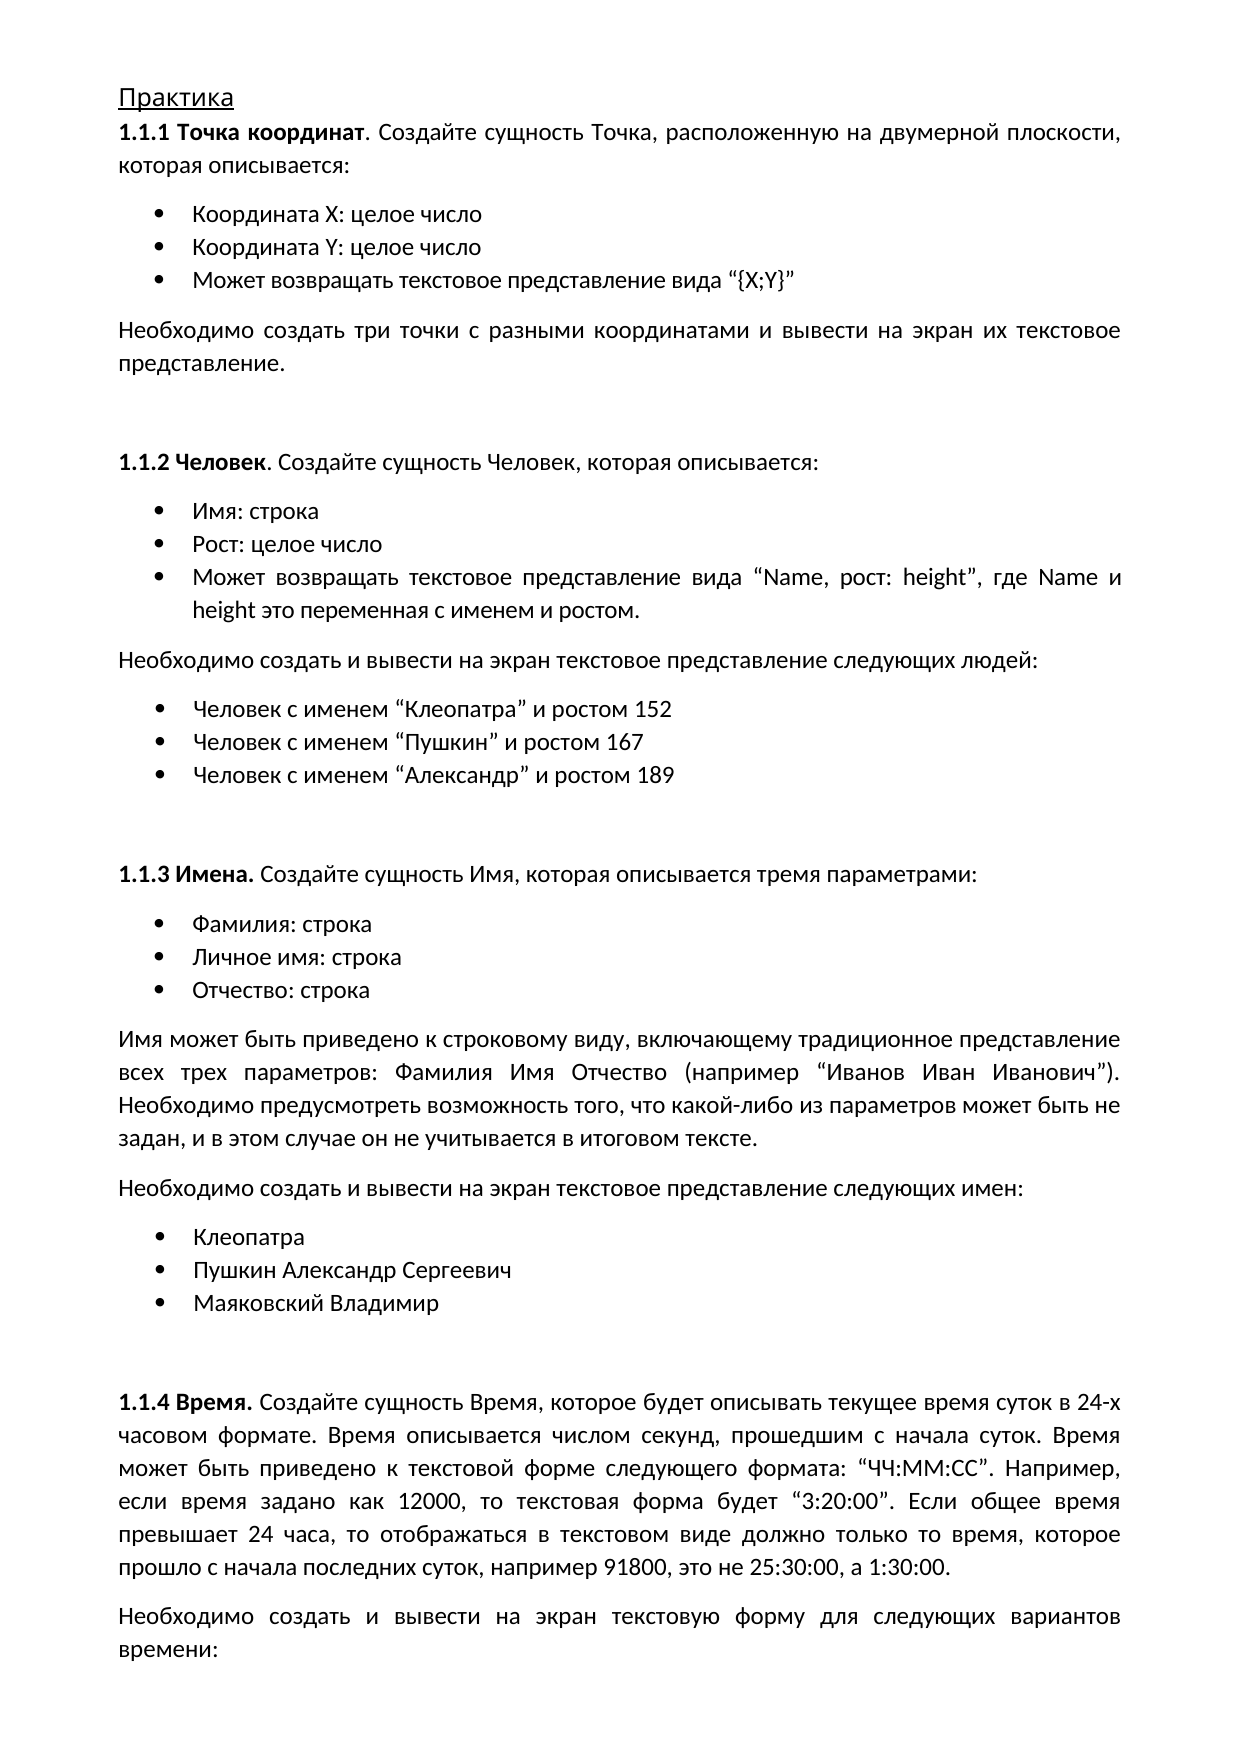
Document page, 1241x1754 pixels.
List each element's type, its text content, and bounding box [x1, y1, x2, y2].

list Пушкин Александр Сергеевич [156, 1254, 1122, 1285]
text 1.1.3 Имена. Создайте сущность Имя, которая описывается тремя параметрами: [118, 858, 1122, 889]
text 1.1.2 Человек. Создайте сущность Человек, которая описывается: [118, 446, 1122, 476]
text 1.1.4 Время. Создайте сущность Время, которое будет описывать текущее время суток в 24-х часовом формате. Время описывается числом секунд, прошедшим с начала суток. Время может быть приведено к текстовой форме следующего формата: “ЧЧ:ММ:СС”. Например, если время задано как 12000, то текстовая форма будет “3:20:00”. Если общее время превышает 24 часа, то отображаться в текстовом виде должно только то время, которое прошло с начала последних суток, например 91800, это не 25:30:00, а 1:30:00. [118, 1386, 1122, 1581]
list Отчество: строка [154, 974, 1122, 1004]
text Необходимо создать и вывести на экран текстовое представление следующих имен: [118, 1172, 1122, 1202]
list Координата Y: целое число [154, 231, 1122, 262]
list Человек с именем “Клеопатра” и ростом 152 [156, 693, 1122, 724]
list Координата Х: целое число [154, 198, 1122, 229]
text Необходимо создать и вывести на экран текстовую форму для следующих вариантов времени: [118, 1601, 1122, 1664]
list Человек с именем “Пушкин” и ростом 167 [156, 726, 1122, 757]
text Необходимо создать и вывести на экран текстовое представление следующих людей: [118, 644, 1122, 674]
list Клеопатра [156, 1221, 1122, 1252]
text Имя может быть приведено к строковому виду, включающему традиционное представление всех трех параметров: Фамилия Имя Отчество (например “Иванов Иван Иванович”). Необходимо предусмотреть возможность того, что какой-либо из параметров может быть не задан, и в этом случае он не учитывается в итоговом тексте. [118, 1023, 1122, 1153]
list Фамилия: строка [154, 908, 1122, 938]
text 1.1.1 Точка координат. Создайте сущность Точка, расположенную на двумерной плоскости, которая описывается: [118, 116, 1122, 179]
text Необходимо создать три точки с разными координатами и вывести на экран их текстовое представление. [118, 314, 1122, 377]
list Человек с именем “Александр” и ростом 189 [156, 759, 1122, 790]
subtitle Практика [118, 79, 1122, 113]
list Личное имя: строка [154, 941, 1122, 971]
list Может возвращать текстовое представление вида “{X;Y}” [154, 264, 1122, 295]
list Может возвращать текстовое представление вида “Name, рост: height”, где Name и height это переменная с именем и ростом. [154, 561, 1122, 625]
list Рост: целое число [154, 528, 1122, 559]
list Маяковский Владимир [156, 1287, 1122, 1318]
list Имя: строка [154, 496, 1122, 526]
